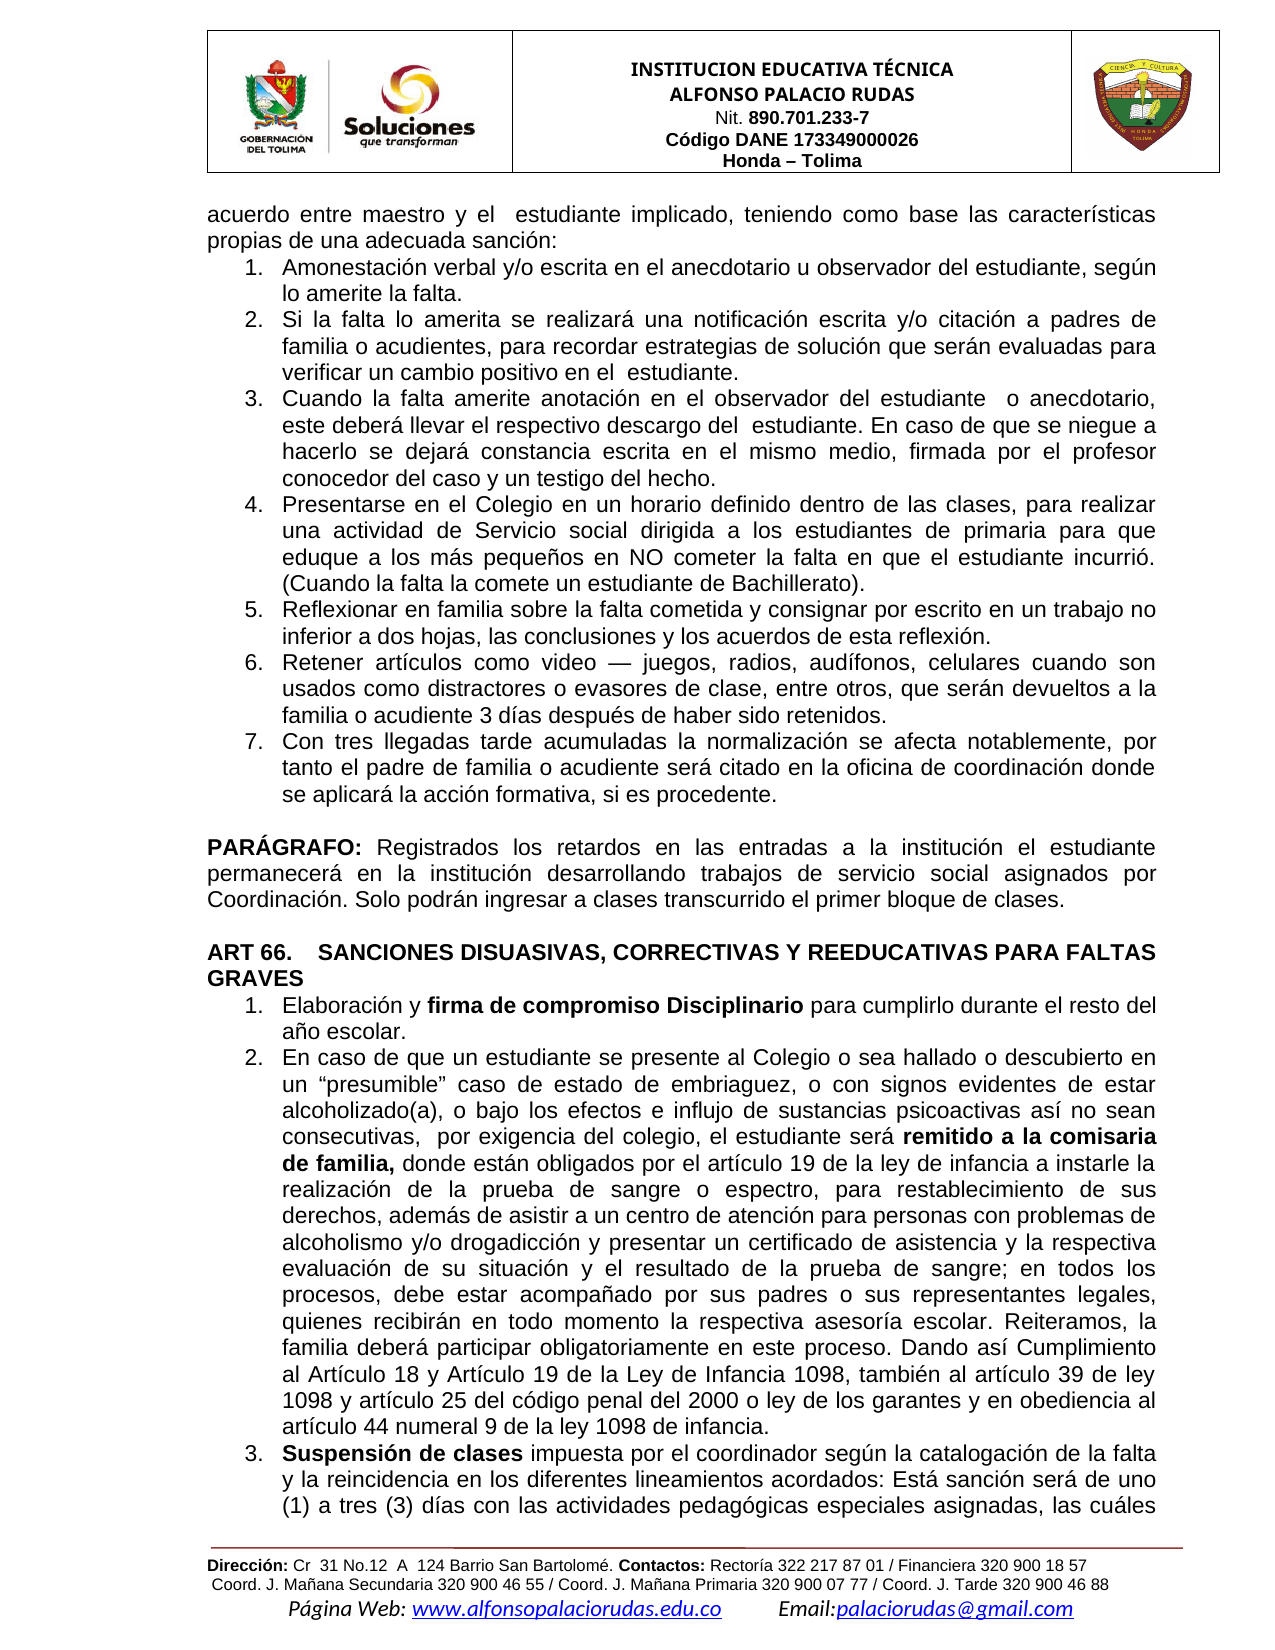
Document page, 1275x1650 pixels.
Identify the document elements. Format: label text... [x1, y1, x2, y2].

text PARÁGRAFO: Registrados los retardos en las entradas a la institución el estudiante permanecerá en la institución desarrollando trabajos de servicio social asignados por Coordinación. Solo podrán ingresar a clases transcurrido el primer bloque de clases. [207, 833, 1157, 912]
list Elaboración y firma de compromiso Disciplinario para cumplirlo durante el resto del año escolar. [244, 992, 1157, 1044]
list Cuando la falta amerite anotación en el observador del estudiante o anecdotario, este deberá llevar el respectivo descargo del estudiante. En caso de que se niegue a hacerlo se dejará constancia escrita en el mismo medio, firmada por el profesor conocedor del caso y un testigo del hecho. [244, 385, 1157, 491]
list En caso de que un estudiante se presente al Colegio o sea hallado o descubierto en un “presumible” caso de estado de embriaguez, o con signos evidentes de estar alcoholizado(a), o bajo los efectos e influjo de sustancias psicoactivas así no sean consecutivas, por exigencia del colegio, el estudiante será remitido a la comisaria de familia, donde están obligados por el artículo 19 de la ley de infancia a instarle la realización de la prueba de sangre o espectro, para restablecimiento de sus derechos, además de asistir a un centro de atención para personas con problemas de alcoholismo y/o drogadicción y presentar un certificado de asistencia y la respectiva evaluación de su situación y el resultado de la prueba de sangre; en todos los procesos, debe estar acompañado por sus padres o sus representantes legales, quienes recibirán en todo momento la respectiva asesoría escolar. Reiteramos, la familia deberá participar obligatoriamente en este proceso. Dando así Cumplimiento al Artículo 18 y Artículo 19 de la Ley de Infancia 1098, también al artículo 39 de ley 1098 y artículo 25 del código penal del 2000 o ley de los garantes y en obediencia al artículo 44 numeral 9 de la ley 1098 de infancia. [244, 1044, 1157, 1439]
list Presentarse en el Colegio en un horario definido dentro de las clases, para realizar una actividad de Servicio social dirigida a los estudiantes de primaria para que eduque a los más pequeños en NO cometer la falta en que el estudiante incurrió. (Cuando la falta la comete un estudiante de Bachillerato). [244, 491, 1157, 596]
list Amonestación verbal y/o escrita en el anecdotario u observador del estudiante, según lo amerite la falta. [244, 254, 1157, 306]
list Con tres llegadas tarde acumuladas la normalización se afecta notablemente, por tanto el padre de familia o acudiente será citado en la oficina de coordinación donde se aplicará la acción formativa, si es procedente. [244, 728, 1157, 807]
list Reflexionar en familia sobre la falta cometida y consignar por escrito en un trabajo no inferior a dos hojas, las conclusiones y los acuerdos de esta reflexión. [244, 596, 1157, 649]
picture [238, 50, 480, 155]
list Retener artículos como video — juegos, radios, audífonos, celulares cuando son usados como distractores o evasores de clase, entre otros, que serán devueltos a la familia o acudiente 3 días después de haber sido retenidos. [244, 649, 1157, 728]
text ART 66. SANCIONES DISUASIVAS, CORRECTIVAS Y REEDUCATIVAS PARA FALTAS GRAVES [207, 939, 1157, 992]
list Si la falta lo amerita se realizará una notificación escrita y/o citación a padres de familia o acudientes, para recordar estrategias de solución que serán evaluadas para verificar un cambio positivo en el estudiante. [244, 306, 1157, 385]
